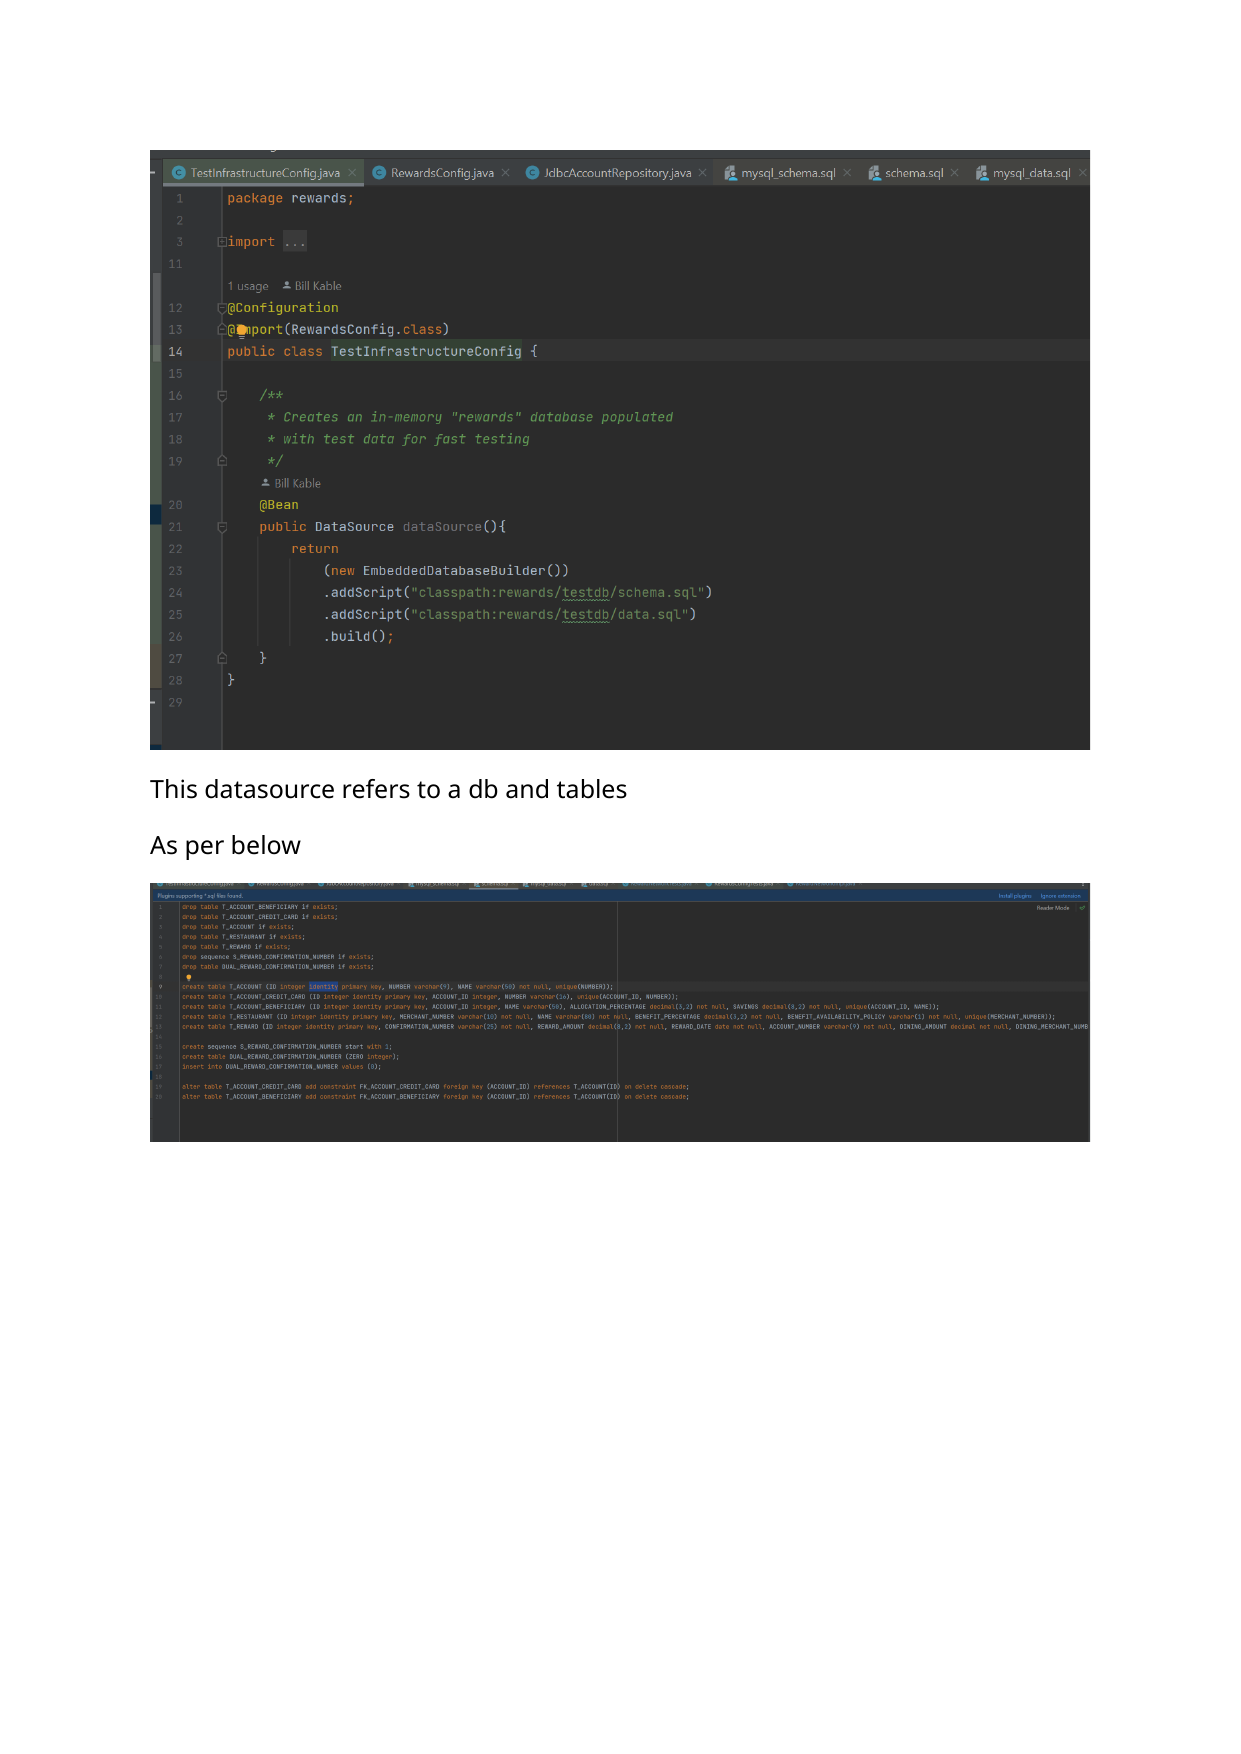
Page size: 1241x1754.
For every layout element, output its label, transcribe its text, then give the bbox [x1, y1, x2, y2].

picture [150, 150, 1091, 750]
text As per below [150, 828, 1090, 862]
text This datasource refers to a db and tables [150, 772, 1090, 806]
picture [150, 883, 1091, 1142]
